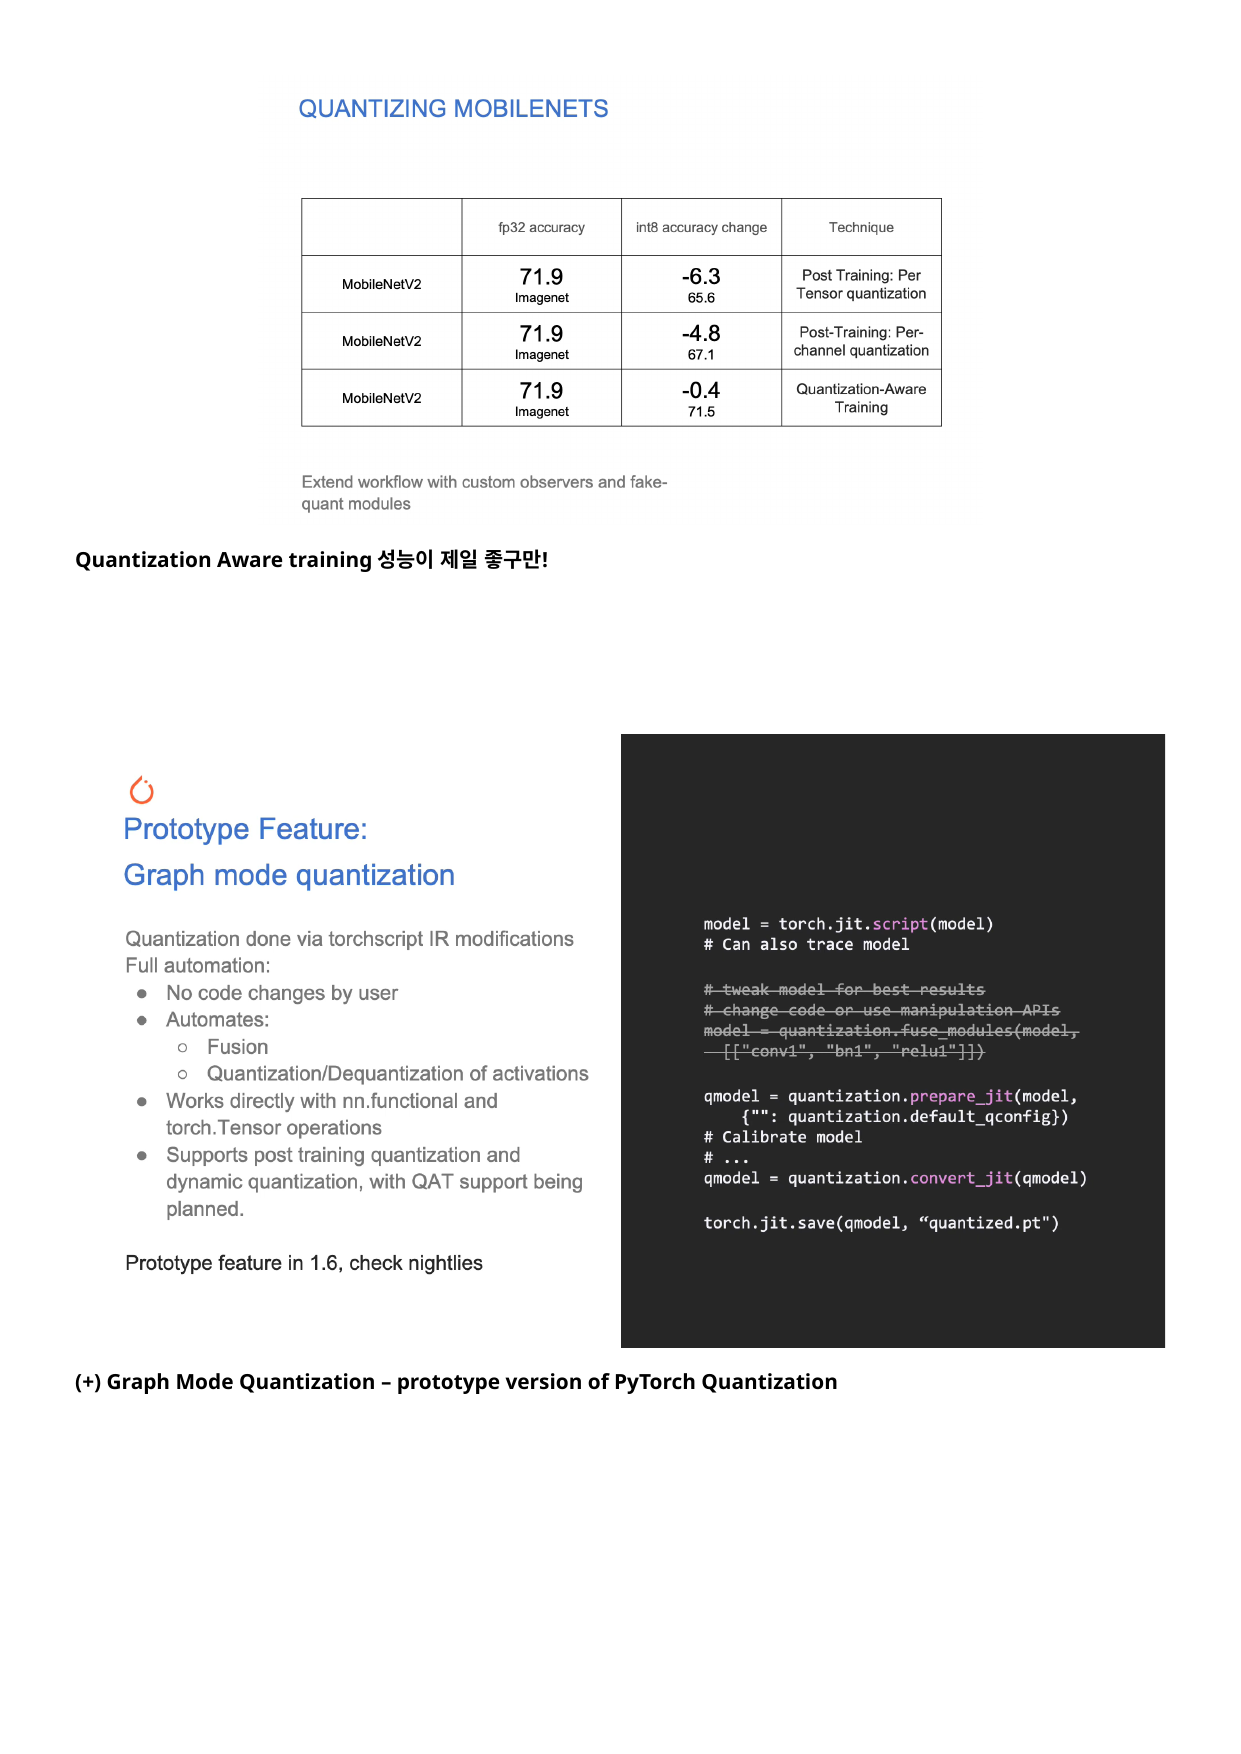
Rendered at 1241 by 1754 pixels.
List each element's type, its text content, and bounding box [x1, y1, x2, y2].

picture [75, 734, 1166, 1348]
picture [257, 75, 983, 525]
text Quantization Aware training성능이 제일 좋구만! [75, 543, 1165, 574]
text (+) Graph Mode Quantization – prototype version of PyTorch Quantization [75, 1367, 1165, 1395]
